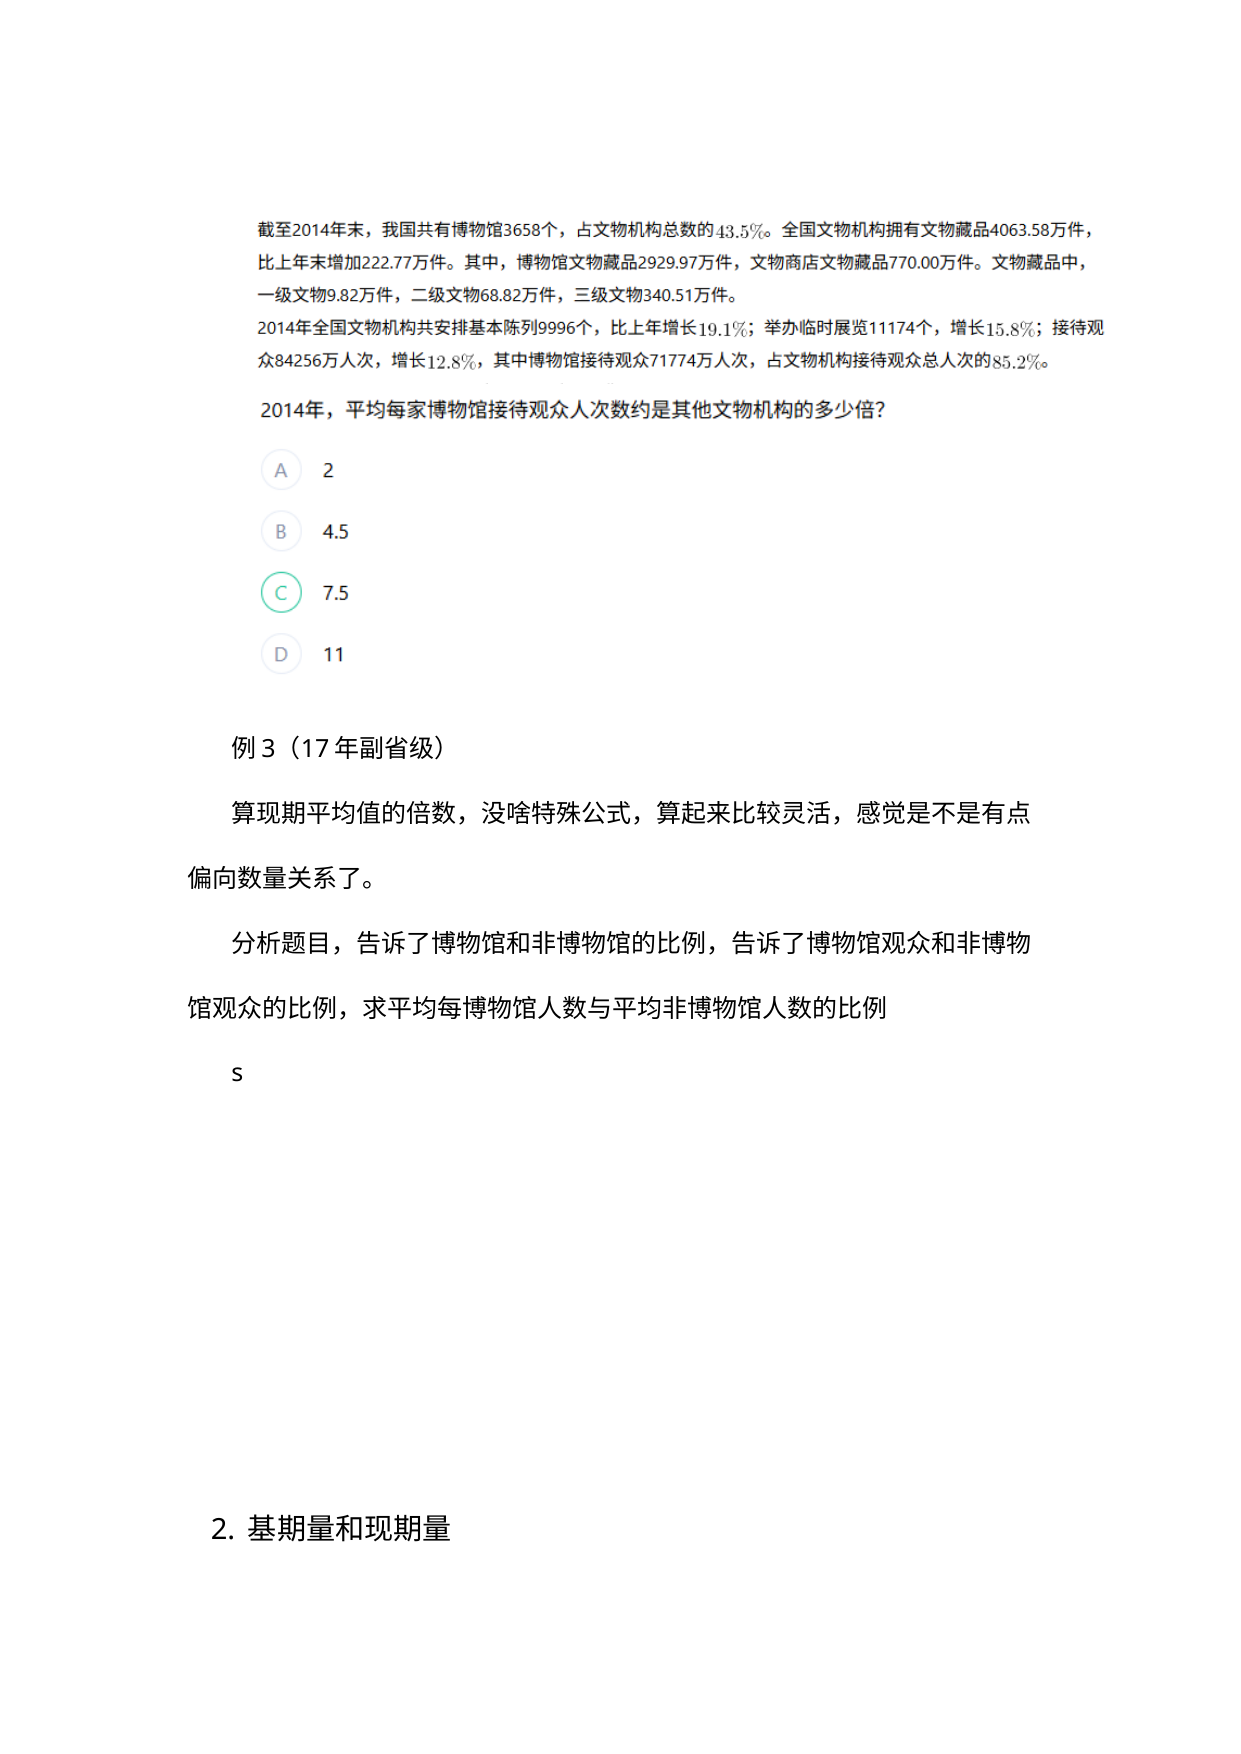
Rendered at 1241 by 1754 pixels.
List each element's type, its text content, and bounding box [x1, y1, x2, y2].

list 基期量和现期量 [211, 1494, 1053, 1559]
list 算现期平均值的倍数，没啥特殊公式，算起来比较灵活，感觉是不是有点偏向数量关系了。 [187, 779, 1053, 909]
picture [247, 212, 1117, 687]
list s [187, 1039, 1053, 1104]
list 分析题目，告诉了博物馆和非博物馆的比例，告诉了博物馆观众和非博物馆观众的比例，求平均每博物馆人数与平均非博物馆人数的比例 [187, 909, 1053, 1039]
